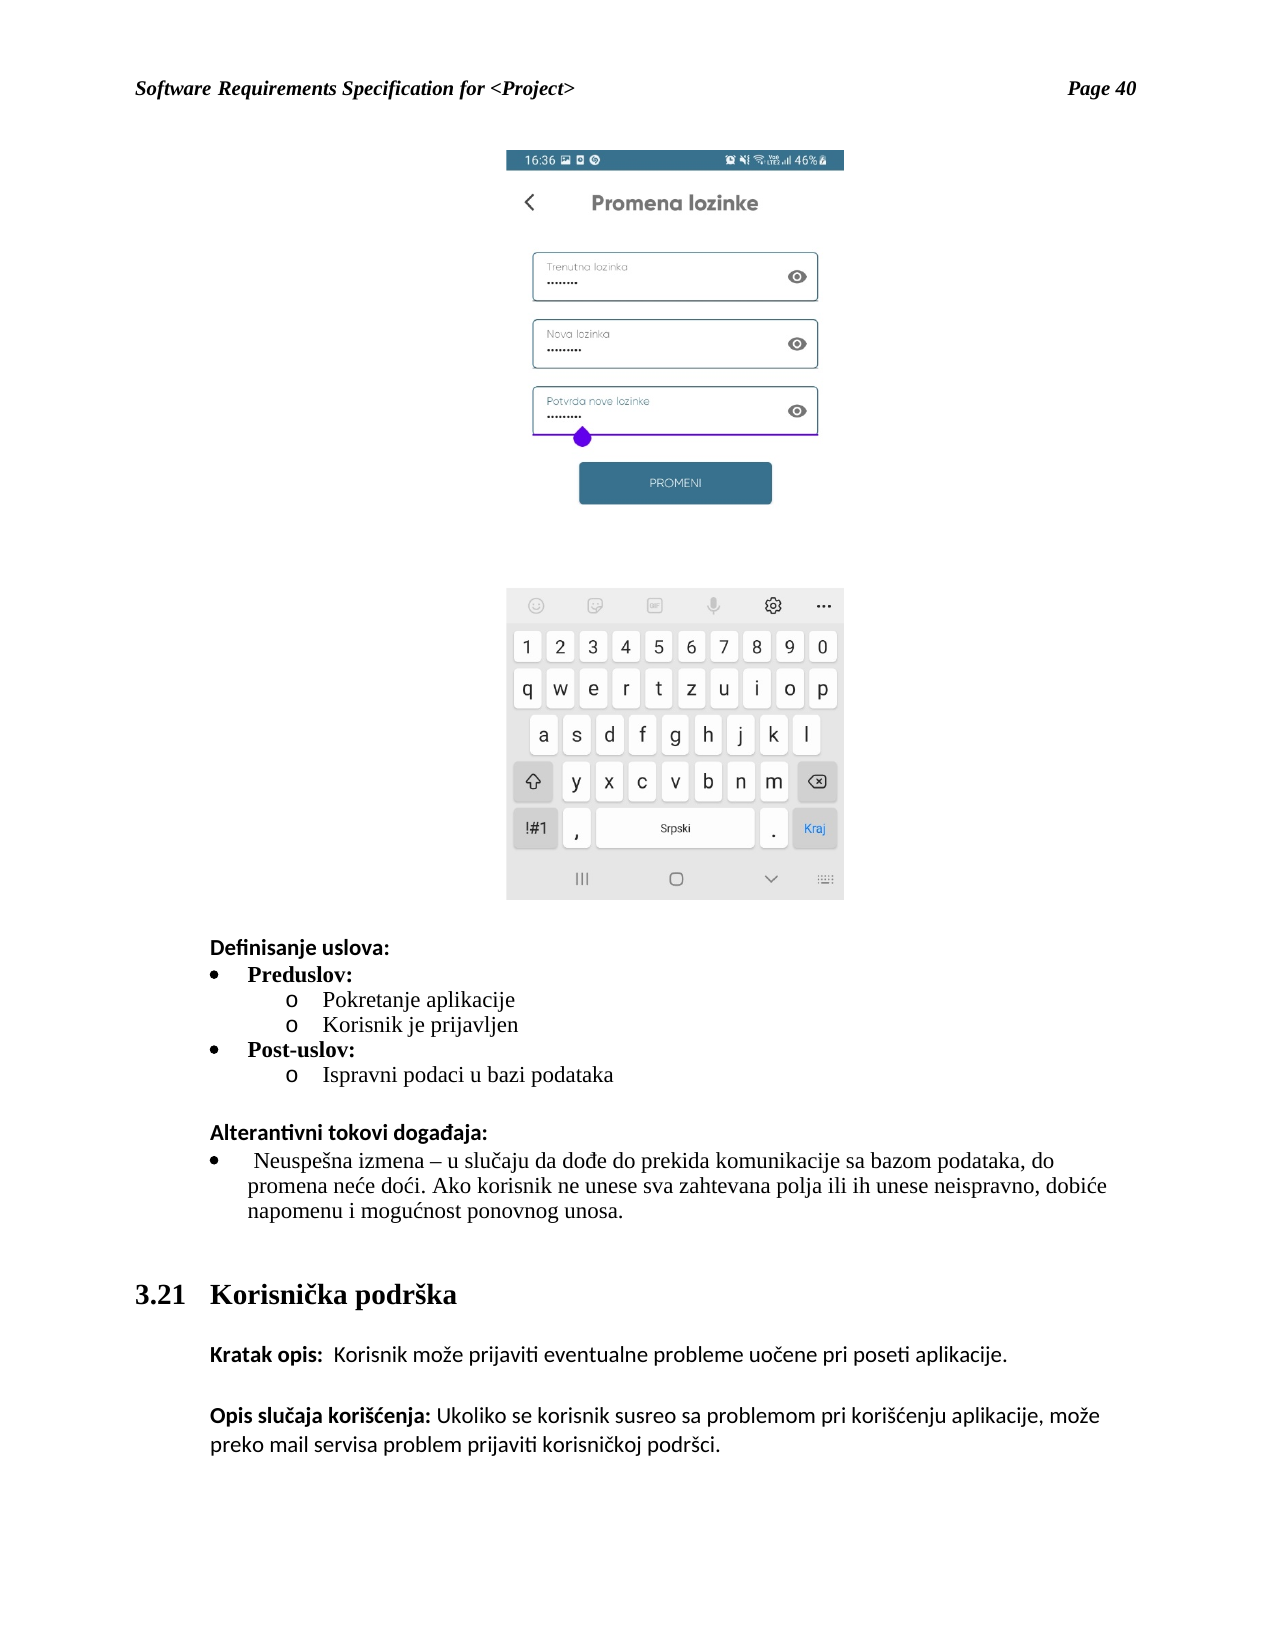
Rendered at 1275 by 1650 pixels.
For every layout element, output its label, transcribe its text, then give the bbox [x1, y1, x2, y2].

list Pokretanje aplikacije [285, 988, 1140, 1013]
text Kratak opis: Korisnik može prijaviti eventualne probleme uočene pri poseti aplikacije. [210, 1340, 1140, 1368]
list Post-uslov: [210, 1038, 1140, 1063]
picture [506, 150, 844, 900]
text Alterantivni tokovi događaja: [210, 1118, 1140, 1146]
text Definisanje uslova: [210, 933, 1140, 961]
list Ispravni podaci u bazi podataka [285, 1063, 1140, 1088]
list Neuspešna izmena – u slučaju da dođe do prekida komunikacije sa bazom podataka, do promena neće doći. Ako korisnik ne unese sva zahtevana polja ili ih unese neispravno, dobiće napomenu i mogućnost ponovnog unosa. [210, 1148, 1140, 1223]
list Korisnik je prijavljen [285, 1013, 1140, 1038]
text Opis slučaja korišćenja: Ukoliko se korisnik susreo sa problemom pri korišćenju aplikacije, može preko mail servisa problem prijaviti korisničkoj podršci. [210, 1401, 1140, 1459]
list Preduslov: [210, 963, 1140, 988]
subtitle Korisnička podrška [135, 1277, 1140, 1311]
